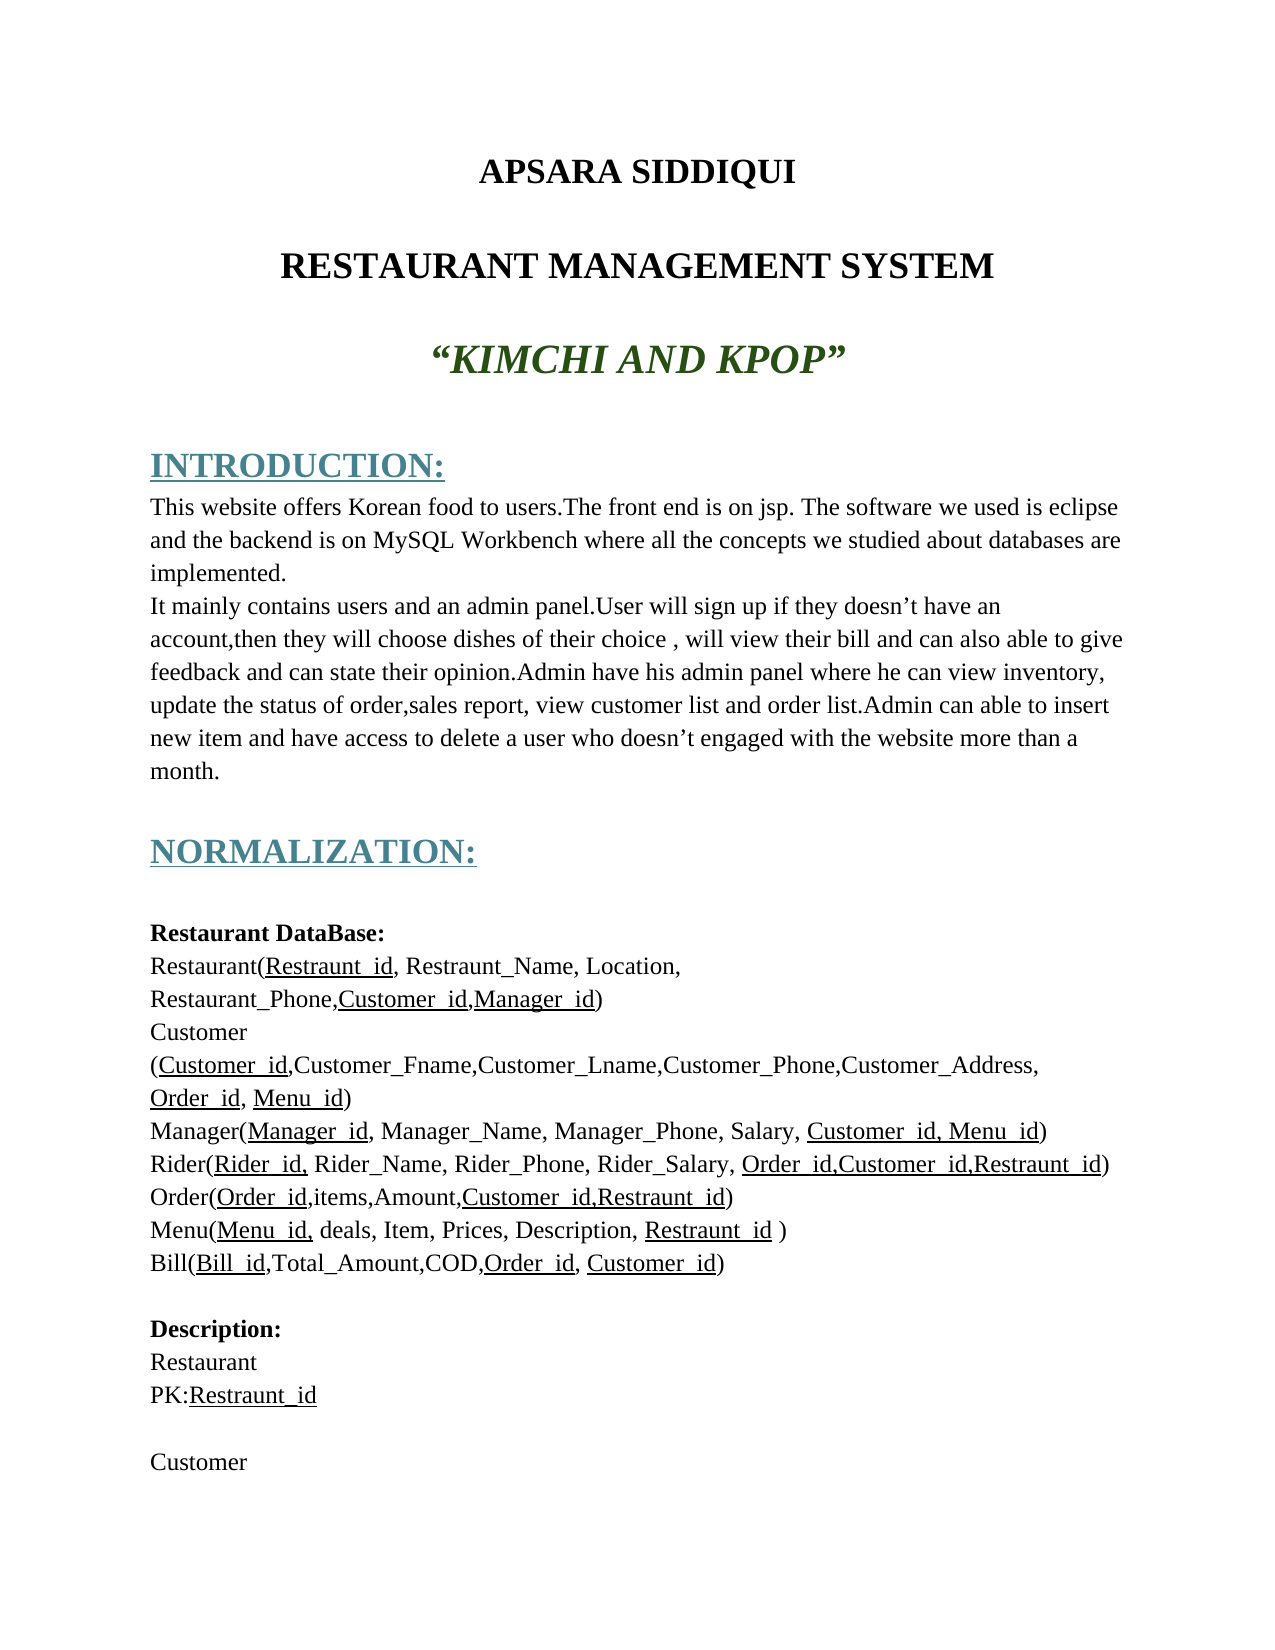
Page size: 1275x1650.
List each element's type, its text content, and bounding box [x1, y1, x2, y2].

text RESTAURANT MANAGEMENT SYSTEM [150, 244, 1125, 287]
text Manager(Manager_id, Manager_Name, Manager_Phone, Salary, Customer_id, Menu_id) [150, 1116, 1125, 1145]
text This website offers Korean food to users.The front end is on jsp. The software we used is eclipse and the backend is on MySQL Workbench where all the concepts we studied about databases are implemented. [150, 492, 1125, 586]
text “KIMCHI AND KPOP” [150, 334, 1125, 382]
text It mainly contains users and an admin panel.User will sign up if they doesn’t have an account,then they will choose dishes of their choice , will view their bill and can also able to give feedback and can state their opinion.Admin have his admin panel where he can view inventory, update the status of order,sales report, view customer list and order list.Admin can able to insert new item and have access to delete a user who doesn’t engaged with the website more than a month. [150, 591, 1125, 784]
text Rider(Rider_id, Rider_Name, Rider_Phone, Rider_Salary, Order_id,Customer_id,Restraunt_id) [150, 1149, 1125, 1178]
text INTRODUCTION: [150, 445, 1125, 486]
text APSARA SIDDIQUI [150, 150, 1125, 191]
text Restaurant(Restraunt_id, Restraunt_Name, Location, Restaurant_Phone,Customer_id,Manager_id) [150, 951, 1125, 1013]
text Menu(Menu_id, deals, Item, Prices, Description, Restraunt_id ) [150, 1215, 1125, 1244]
text Customer(Customer_id,Customer_Fname,Customer_Lname,Customer_Phone,Customer_Address, Order_id, Menu_id) [150, 1017, 1125, 1112]
text Customer [150, 1447, 1125, 1475]
text PK:Restraunt_id [150, 1381, 1125, 1409]
text Restaurant [150, 1347, 1125, 1376]
text Order(Order_id,items,Amount,Customer_id,Restraunt_id) [150, 1182, 1125, 1211]
text Restaurant DataBase: [150, 918, 1125, 947]
text Description: [150, 1314, 1125, 1343]
text NORMALIZATION: [150, 830, 1125, 871]
text Bill(Bill_id,Total_Amount,COD,Order_id, Customer_id) [150, 1248, 1125, 1277]
